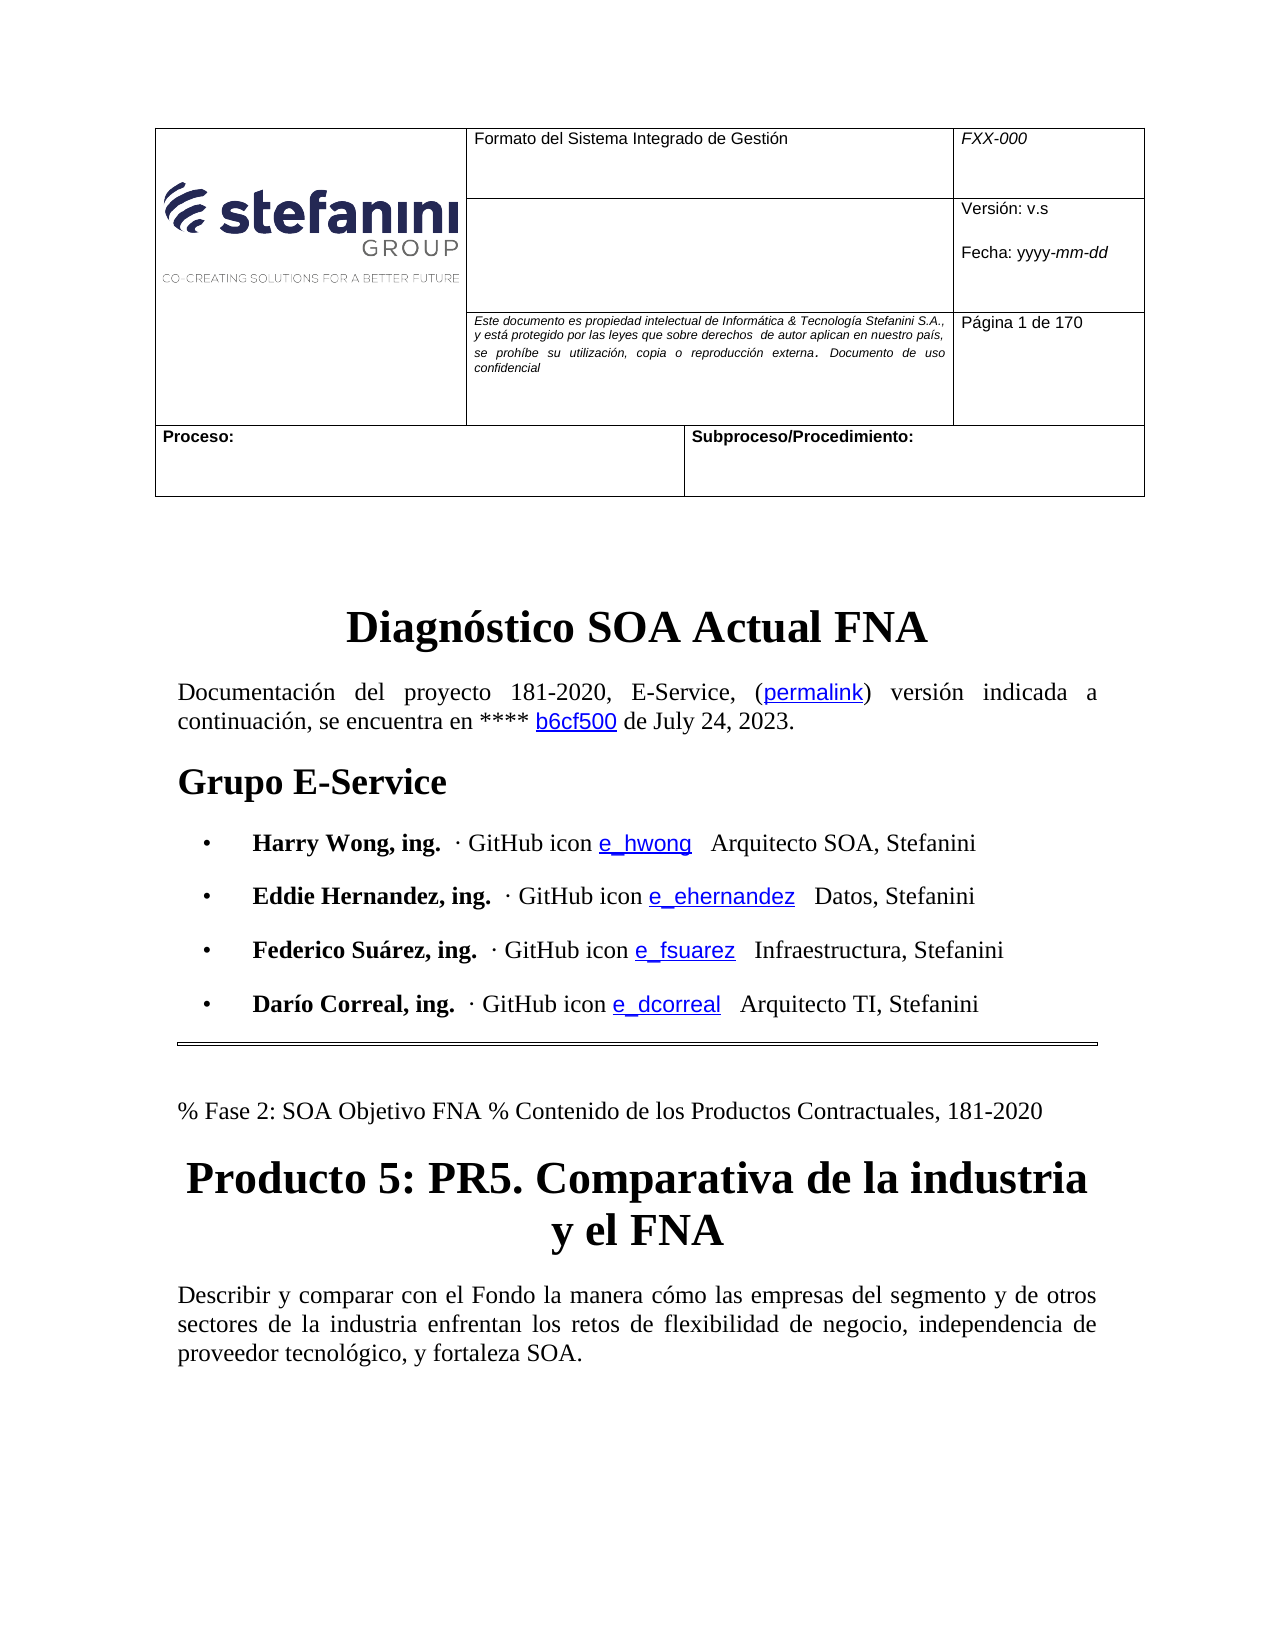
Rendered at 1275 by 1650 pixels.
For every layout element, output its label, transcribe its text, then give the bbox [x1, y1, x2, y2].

list Harry Wong, ing. · GitHub icon e_hwong Arquitecto SOA, Stefanini [202, 828, 1098, 856]
title Diagnóstico SOA Actual FNA [177, 599, 1098, 652]
subtitle Producto 5: PR5. Comparativa de la industria y el FNA [177, 1150, 1098, 1256]
list Federico Suárez, ing. · GitHub icon e_fsuarez Infraestructura, Stefanini [202, 935, 1098, 964]
text Documentación del proyecto 181-2020, E-Service, (permalink) versión indicada a continuación, se encuentra en **** b6cf500 de July 24, 2023. [177, 677, 1098, 734]
text % Fase 2: SOA Objetivo FNA % Contenido de los Productos Contractuales, 181-2020 [177, 1096, 1098, 1125]
subtitle Grupo E-Service [177, 759, 1098, 803]
list Eddie Hernandez, ing. · GitHub icon e_ehernandez Datos, Stefanini [202, 881, 1098, 910]
list Darío Correal, ing. · GitHub icon e_dcorreal Arquitecto TI, Stefanini [202, 989, 1098, 1018]
text Describir y comparar con el Fondo la manera cómo las empresas del segmento y de otros sectores de la industria enfrentan los retos de flexibilidad de negocio, independencia de proveedor tecnológico, y fortaleza SOA. [177, 1281, 1098, 1367]
picture [162, 182, 460, 286]
